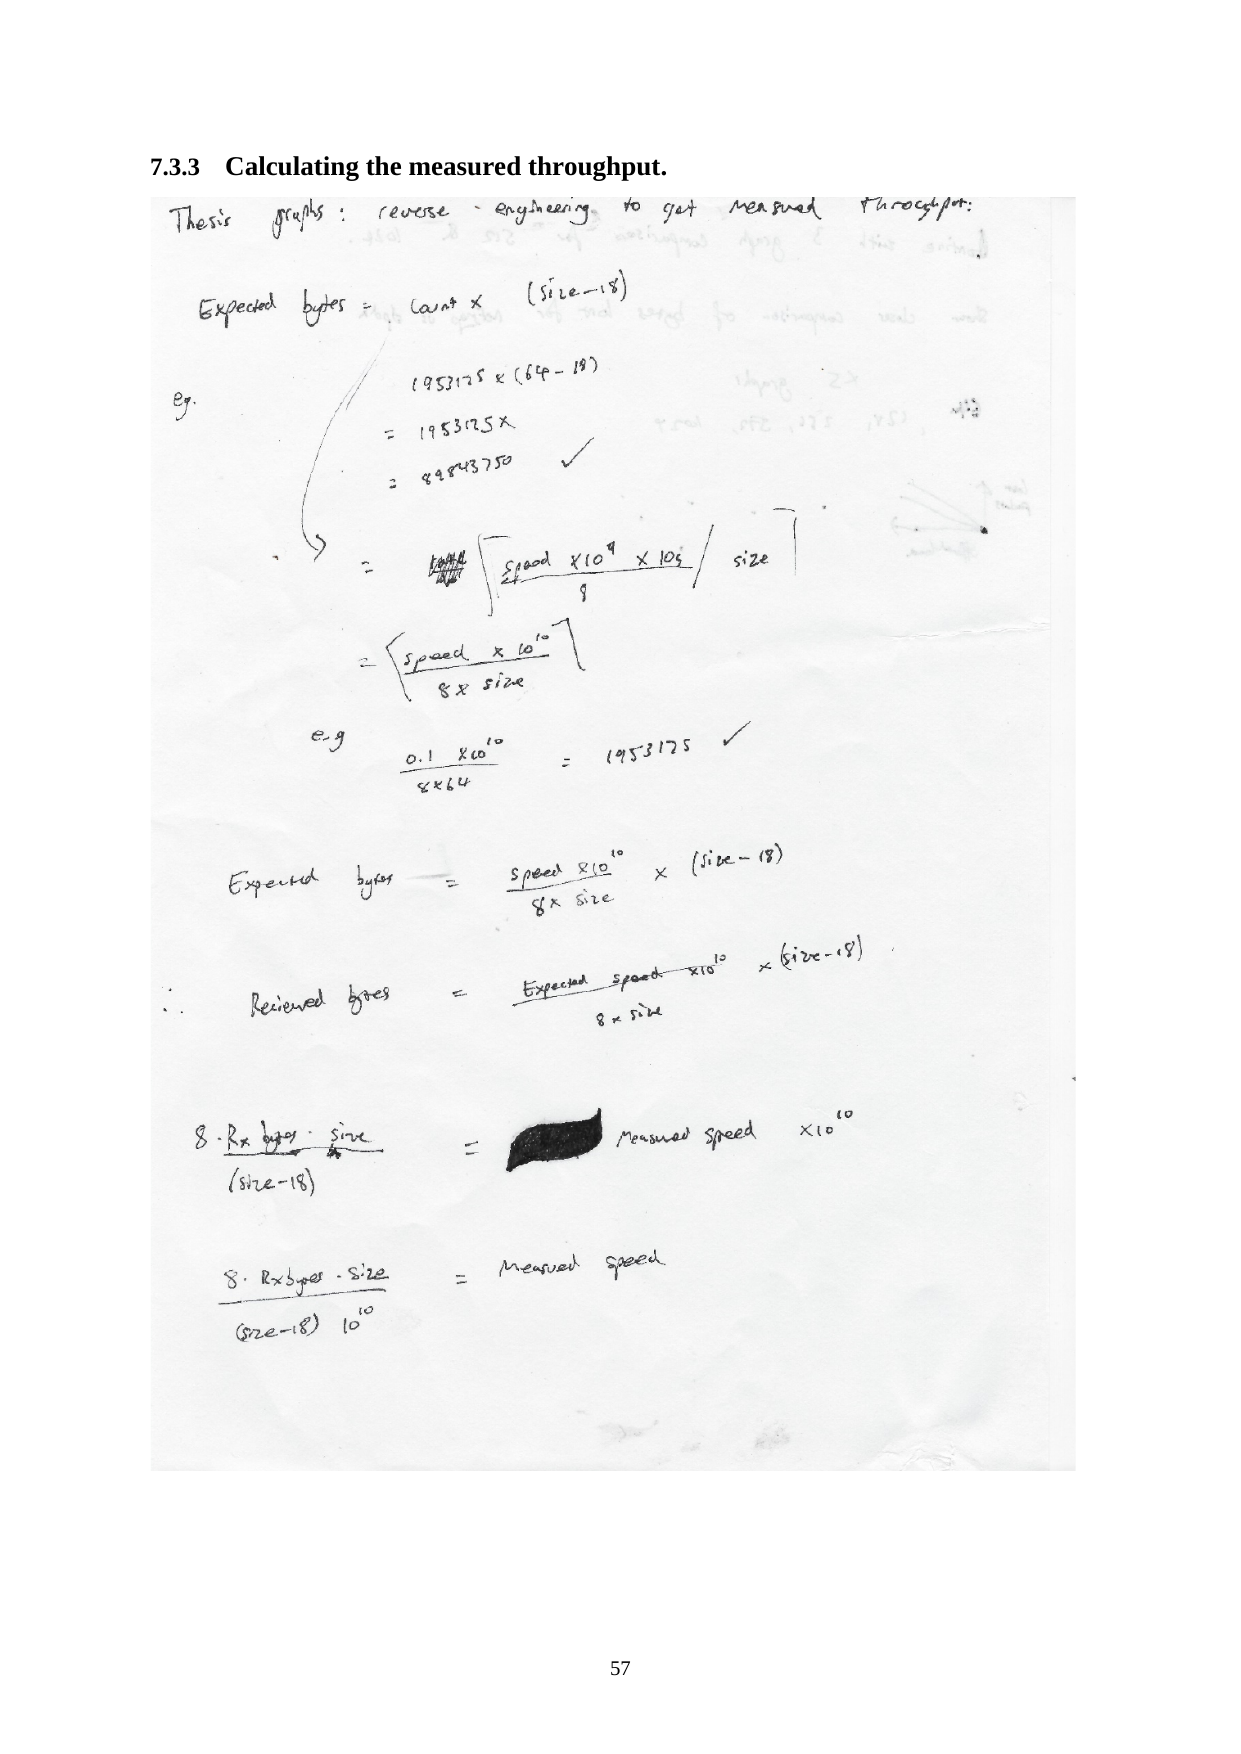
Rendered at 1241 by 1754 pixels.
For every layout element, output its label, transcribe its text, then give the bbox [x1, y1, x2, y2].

subtitle Calculating the measured throughput. [150, 150, 1090, 181]
picture [152, 198, 1076, 1471]
